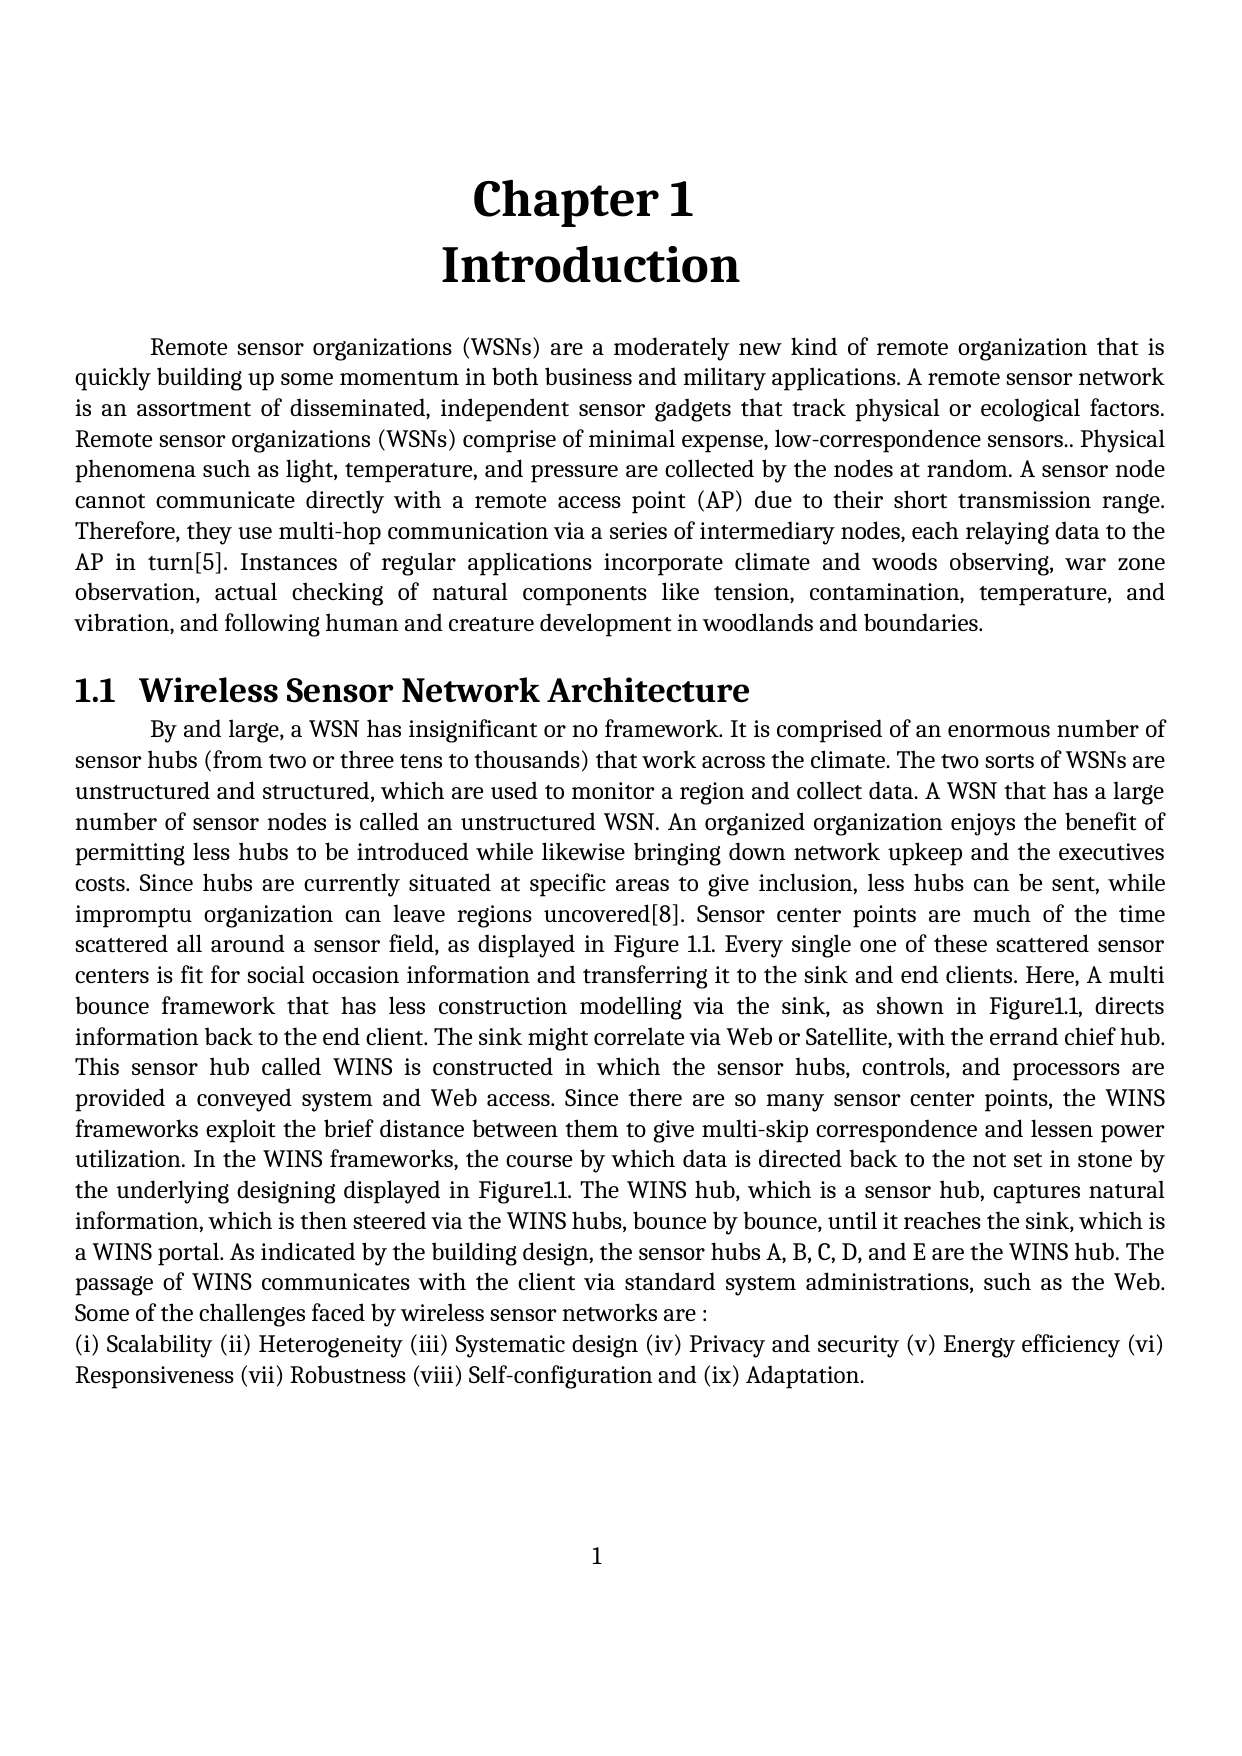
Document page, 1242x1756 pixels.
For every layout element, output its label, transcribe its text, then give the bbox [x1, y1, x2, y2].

subtitle Chapter 1 [450, 169, 1167, 229]
text By and large, a WSN has insignificant or no framework. It is comprised of an enormous number of sensor hubs (from two or three tens to thousands) that work across the climate. The two sorts of WSNs are unstructured and structured, which are used to monitor a region and collect data. A WSN that has a large number of sensor nodes is called an unstructured WSN. An organized organization enjoys the benefit of permitting less hubs to be introduced while likewise bringing down network upkeep and the executives costs. Since hubs are currently situated at specific areas to give inclusion, less hubs can be sent, while impromptu organization can leave regions uncovered[8]. Sensor center points are much of the time scattered all around a sensor field, as displayed in Figure 1.1. Every single one of these scattered sensor centers is fit for social occasion information and transferring it to the sink and end clients. Here, A multi bounce framework that has less construction modelling via the sink, as shown in Figure1.1, directs information back to the end client. The sink might correlate via Web or Satellite, with the errand chief hub. This sensor hub called WINS is constructed in which the sensor hubs, controls, and processors are provided a conveyed system and Web access. Since there are so many sensor center points, the WINS frameworks exploit the brief distance between them to give multi-skip correspondence and lessen power utilization. In the WINS frameworks, the course by which data is directed back to the not set in stone by the underlying designing displayed in Figure1.1. The WINS hub, which is a sensor hub, captures natural information, which is then steered via the WINS hubs, bounce by bounce, until it reaches the sink, which is a WINS portal. As indicated by the building design, the sensor hubs A, B, C, D, and E are the WINS hub. The passage of WINS communicates with the client via standard system administrations, such as the Web. Some of the challenges faced by wireless sensor networks are : [75, 715, 1167, 1328]
text (i) Scalability (ii) Heterogeneity (iii) Systematic design (iv) Privacy and security (v) Energy efficiency (vi) Responsiveness (vii) Robustness (viii) Self-configuration and (ix) Adaptation. [74, 1330, 1167, 1390]
subtitle 1.1 Wireless Sensor Network Architecture [75, 670, 1167, 711]
text Remote sensor organizations (WSNs) are a moderately new kind of remote organization that is quickly building up some momentum in both business and military applications. A remote sensor network is an assortment of disseminated, independent sensor gadgets that track physical or ecological factors. Remote sensor organizations (WSNs) comprise of minimal expense, low-correspondence sensors.. Physical phenomena such as light, temperature, and pressure are collected by the nodes at random. A sensor node cannot communicate directly with a remote access point (AP) due to their short transmission range. Therefore, they use multi-hop communication via a series of intermediary nodes, each relaying data to the AP in turn[5]. Instances of regular applications incorporate climate and woods observing, war zone observation, actual checking of natural components like tension, contamination, temperature, and vibration, and following human and creature development in woodlands and boundaries. [75, 332, 1167, 638]
subtitle Introduction [75, 235, 1167, 295]
